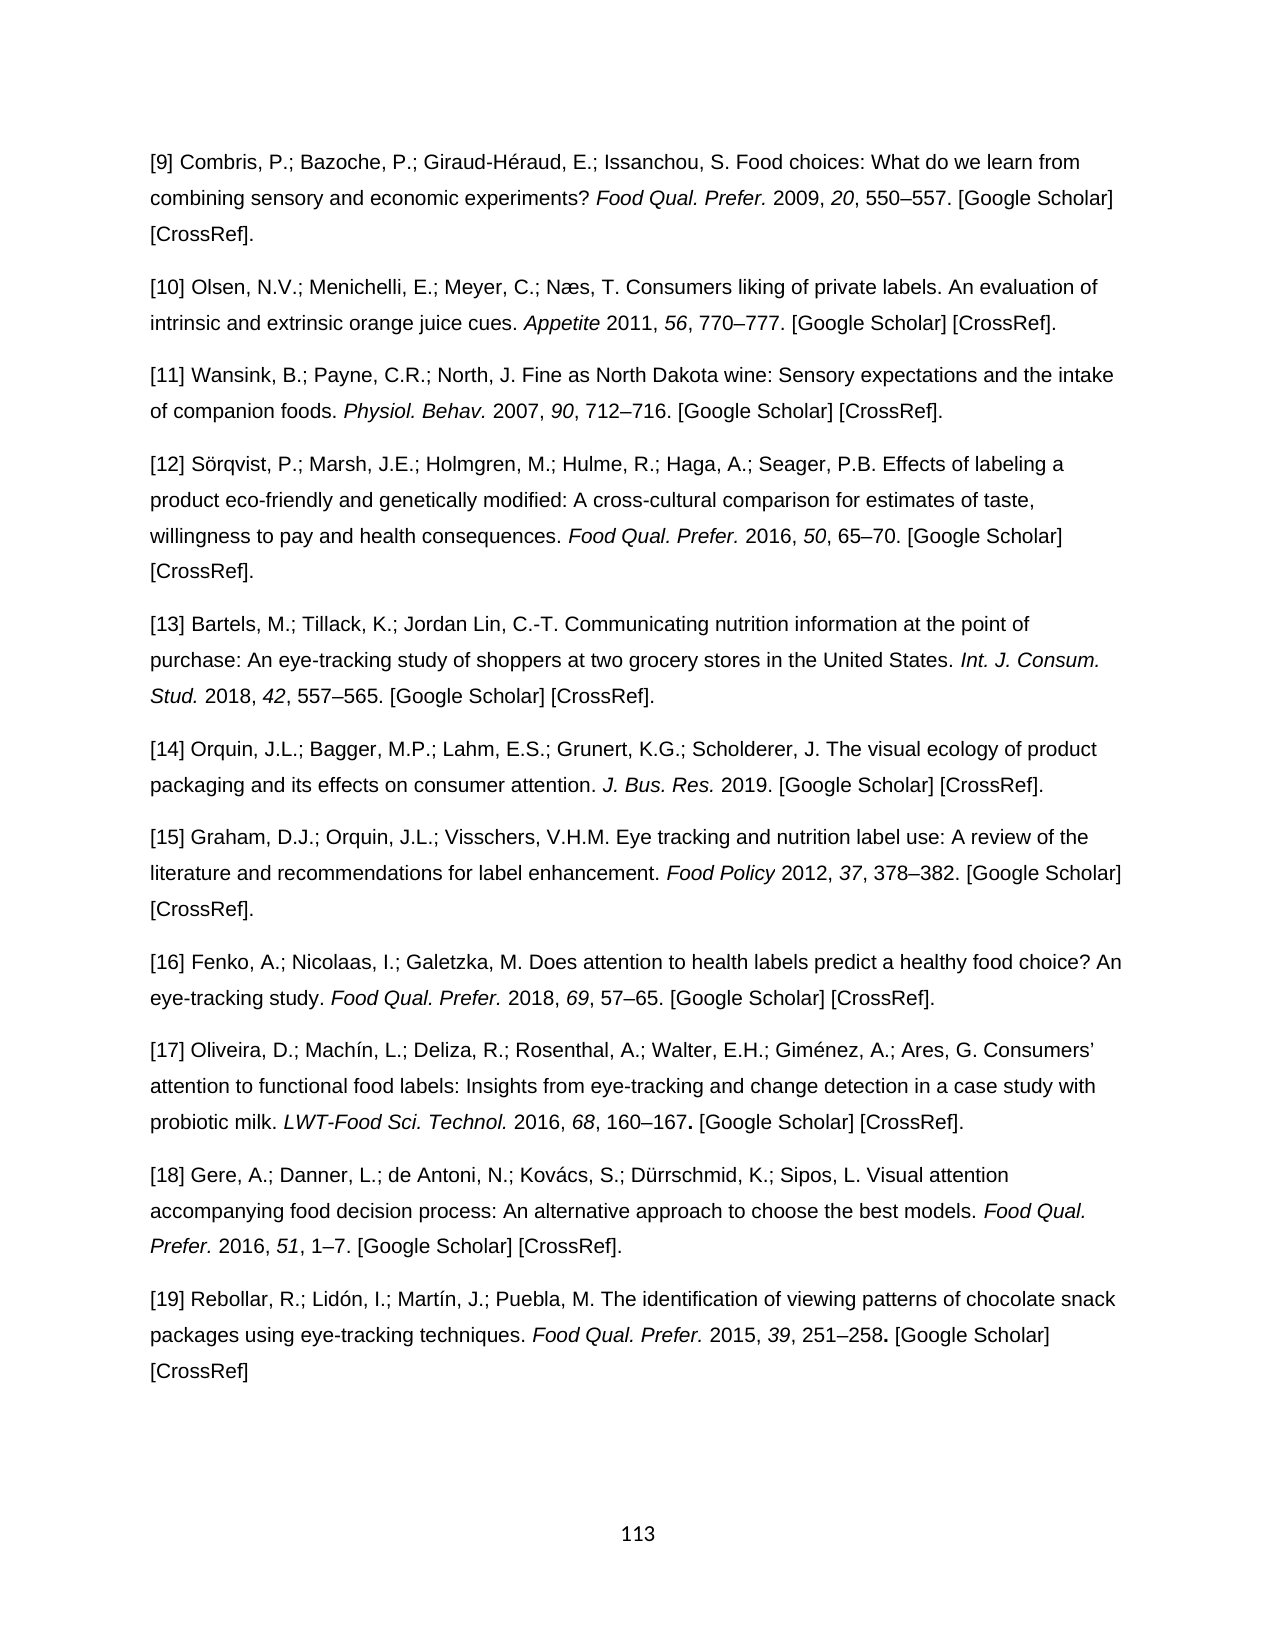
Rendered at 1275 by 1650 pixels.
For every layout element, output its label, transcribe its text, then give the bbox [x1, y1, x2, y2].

text [15] Graham, D.J.; Orquin, J.L.; Visschers, V.H.M. Eye tracking and nutrition label use: A review of the literature and recommendations for label enhancement. Food Policy 2012, 37, 378–382. [Google Scholar] [CrossRef]. [150, 825, 1125, 921]
text [18] Gere, A.; Danner, L.; de Antoni, N.; Kovács, S.; Dürrschmid, K.; Sipos, L. Visual attention accompanying food decision process: An alternative approach to choose the best models. Food Qual. Prefer. 2016, 51, 1–7. [Google Scholar] [CrossRef]. [150, 1162, 1125, 1258]
text [11] Wansink, B.; Payne, C.R.; North, J. Fine as North Dakota wine: Sensory expectations and the intake of companion foods. Physiol. Behav. 2007, 90, 712–716. [Google Scholar] [CrossRef]. [150, 363, 1125, 423]
text [14] Orquin, J.L.; Bagger, M.P.; Lahm, E.S.; Grunert, K.G.; Scholderer, J. The visual ecology of product packaging and its effects on consumer attention. J. Bus. Res. 2019. [Google Scholar] [CrossRef]. [150, 736, 1125, 796]
text [17] Oliveira, D.; Machín, L.; Deliza, R.; Rosenthal, A.; Walter, E.H.; Giménez, A.; Ares, G. Consumers’ attention to functional food labels: Insights from eye-tracking and change detection in a case study with probiotic milk. LWT-Food Sci. Technol. 2016, 68, 160–167. [Google Scholar] [CrossRef]. [150, 1038, 1125, 1134]
text [12] Sörqvist, P.; Marsh, J.E.; Holmgren, M.; Hulme, R.; Haga, A.; Seager, P.B. Effects of labeling a product eco-friendly and genetically modified: A cross-cultural comparison for estimates of taste, willingness to pay and health consequences. Food Qual. Prefer. 2016, 50, 65–70. [Google Scholar] [CrossRef]. [150, 452, 1125, 583]
text [13] Bartels, M.; Tillack, K.; Jordan Lin, C.-T. Communicating nutrition information at the point of purchase: An eye-tracking study of shoppers at two grocery stores in the United States. Int. J. Consum. Stud. 2018, 42, 557–565. [Google Scholar] [CrossRef]. [150, 612, 1125, 708]
text [16] Fenko, A.; Nicolaas, I.; Galetzka, M. Does attention to health labels predict a healthy food choice? An eye-tracking study. Food Qual. Prefer. 2018, 69, 57–65. [Google Scholar] [CrossRef]. [150, 949, 1125, 1009]
text [10] Olsen, N.V.; Menichelli, E.; Meyer, C.; Næs, T. Consumers liking of private labels. An evaluation of intrinsic and extrinsic orange juice cues. Appetite 2011, 56, 770–777. [Google Scholar] [CrossRef]. [150, 274, 1125, 334]
text [9] Combris, P.; Bazoche, P.; Giraud-Héraud, E.; Issanchou, S. Food choices: What do we learn from combining sensory and economic experiments? Food Qual. Prefer. 2009, 20, 550–557. [Google Scholar] [CrossRef]. [150, 150, 1125, 246]
text [19] Rebollar, R.; Lidón, I.; Martín, J.; Puebla, M. The identification of viewing patterns of chocolate snack packages using eye-tracking techniques. Food Qual. Prefer. 2015, 39, 251–258. [Google Scholar] [CrossRef] [150, 1287, 1125, 1383]
